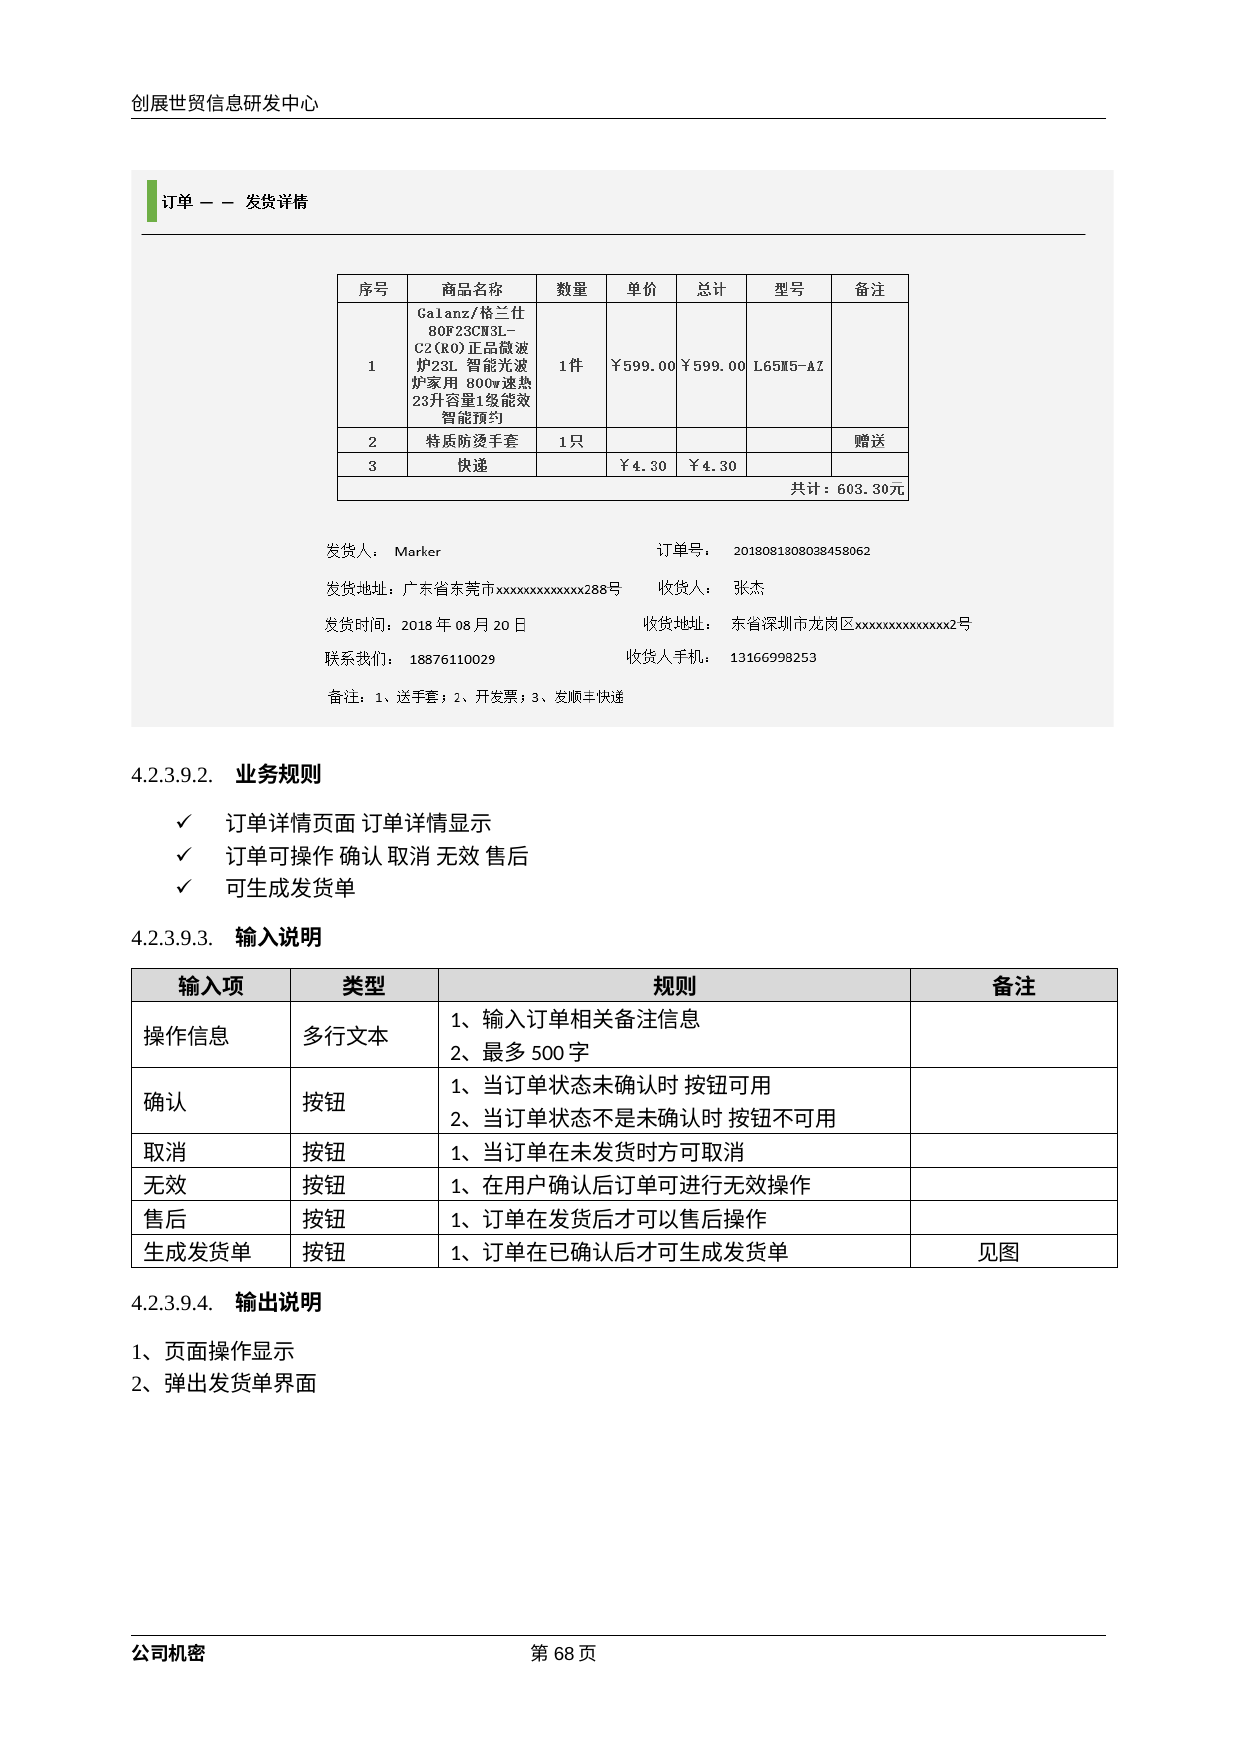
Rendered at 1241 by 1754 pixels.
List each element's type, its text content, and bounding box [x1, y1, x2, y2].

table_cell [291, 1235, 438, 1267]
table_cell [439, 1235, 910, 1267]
text 2、弹出发货单界面 [131, 1366, 1106, 1398]
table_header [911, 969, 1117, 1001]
picture [131, 170, 1114, 727]
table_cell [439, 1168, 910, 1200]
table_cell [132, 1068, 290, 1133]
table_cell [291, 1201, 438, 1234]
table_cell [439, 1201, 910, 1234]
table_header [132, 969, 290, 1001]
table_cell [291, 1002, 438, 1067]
subtitle 输出说明 [131, 1284, 1106, 1317]
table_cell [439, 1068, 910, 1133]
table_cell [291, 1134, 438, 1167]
subtitle 业务规则 [131, 757, 1106, 789]
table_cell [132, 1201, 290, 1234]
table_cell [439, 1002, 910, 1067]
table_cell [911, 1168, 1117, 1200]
list 订单可操作 确认 取消 无效 售后 [175, 838, 1106, 871]
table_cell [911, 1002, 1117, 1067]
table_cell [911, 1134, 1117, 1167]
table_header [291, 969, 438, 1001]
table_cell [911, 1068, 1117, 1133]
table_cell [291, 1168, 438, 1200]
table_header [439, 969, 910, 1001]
subtitle 输入说明 [131, 919, 1106, 952]
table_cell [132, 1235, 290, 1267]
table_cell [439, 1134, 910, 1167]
text 1、页面操作显示 [131, 1333, 1106, 1366]
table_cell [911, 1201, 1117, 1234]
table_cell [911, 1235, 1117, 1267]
list 可生成发货单 [175, 871, 1106, 903]
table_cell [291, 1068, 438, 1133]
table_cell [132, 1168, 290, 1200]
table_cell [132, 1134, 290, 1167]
list 订单详情页面 订单详情显示 [175, 806, 1106, 838]
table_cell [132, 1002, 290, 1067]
